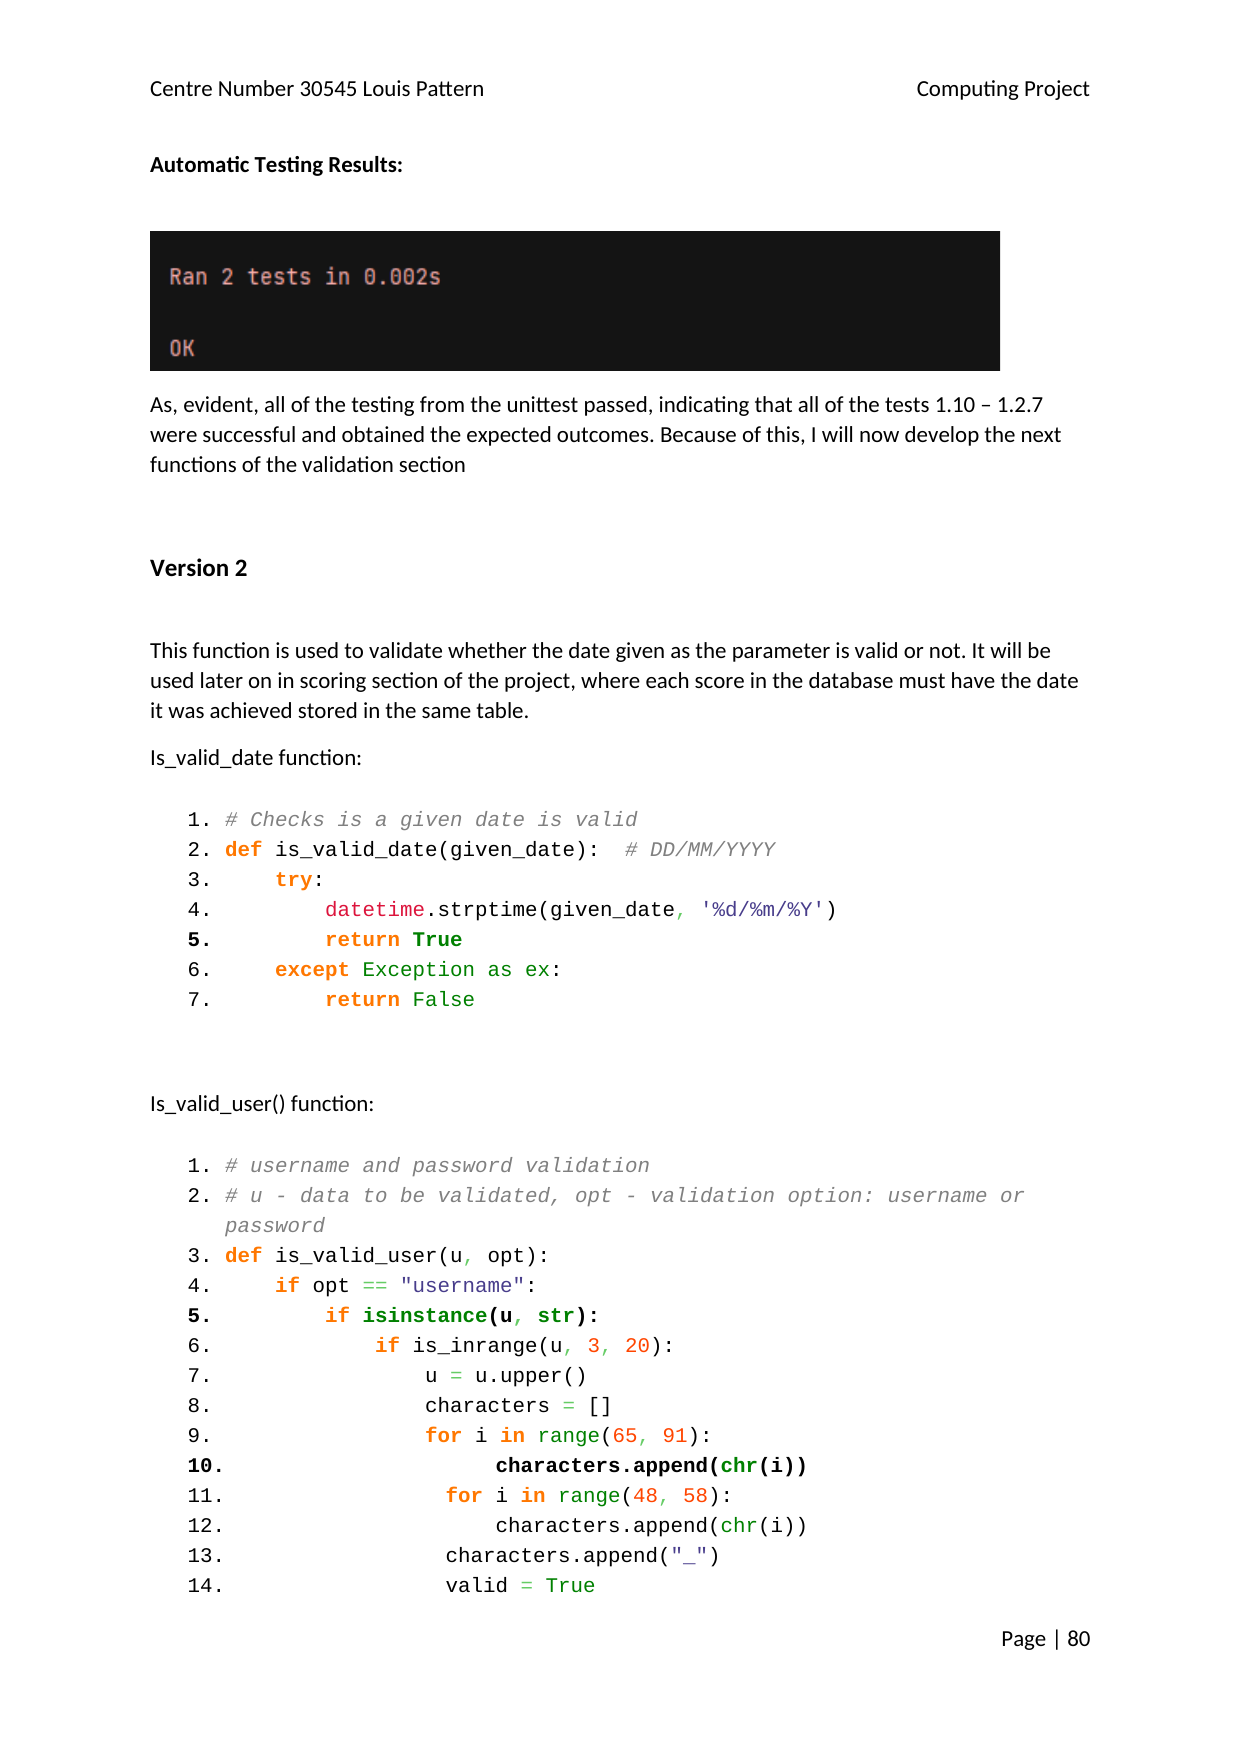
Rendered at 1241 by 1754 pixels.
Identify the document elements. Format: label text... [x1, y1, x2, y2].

list # Checks is a given date is valid [187, 803, 1090, 833]
list valid = True [187, 1568, 1090, 1598]
text Is_valid_date function: [150, 743, 1090, 771]
list try: [187, 863, 1090, 893]
text Is_valid_user() function: [150, 1089, 1090, 1117]
list characters.append("_") [187, 1538, 1090, 1568]
list for i in range(48, 58): [187, 1478, 1090, 1508]
list def is_valid_user(u, opt): [187, 1238, 1090, 1268]
list if is_inrange(u, 3, 20): [187, 1328, 1090, 1358]
list characters.append(chr(i)) [187, 1448, 1090, 1478]
list # username and password validation [187, 1148, 1090, 1178]
picture [150, 231, 1001, 371]
list datetime.strptime(given_date, '%d/%m/%Y') [187, 893, 1090, 923]
list characters.append(chr(i)) [187, 1508, 1090, 1538]
list def is_valid_date(given_date): # DD/MM/YYYY [187, 833, 1090, 863]
subtitle Version 2 [150, 552, 1090, 583]
text As, evident, all of the testing from the unittest passed, indicating that all of the tests 1.10 – 1.2.7 were successful and obtained the expected outcomes. Because of this, I will now develop the next functions of the validation section [150, 390, 1090, 478]
list return True [187, 923, 1090, 953]
list if isinstance(u, str): [187, 1298, 1090, 1328]
list if opt == "username": [187, 1268, 1090, 1298]
list characters = [] [187, 1388, 1090, 1418]
list # u - data to be validated, opt - validation option: username or password [187, 1178, 1090, 1238]
subtitle Automatic Testing Results: [150, 150, 1090, 178]
list except Exception as ex: [187, 953, 1090, 983]
list for i in range(65, 91): [187, 1418, 1090, 1448]
list u = u.upper() [187, 1358, 1090, 1388]
list return False [187, 983, 1090, 1013]
text This function is used to validate whether the date given as the parameter is valid or not. It will be used later on in scoring section of the project, where each score in the database must have the date it was achieved stored in the same table. [150, 636, 1090, 724]
